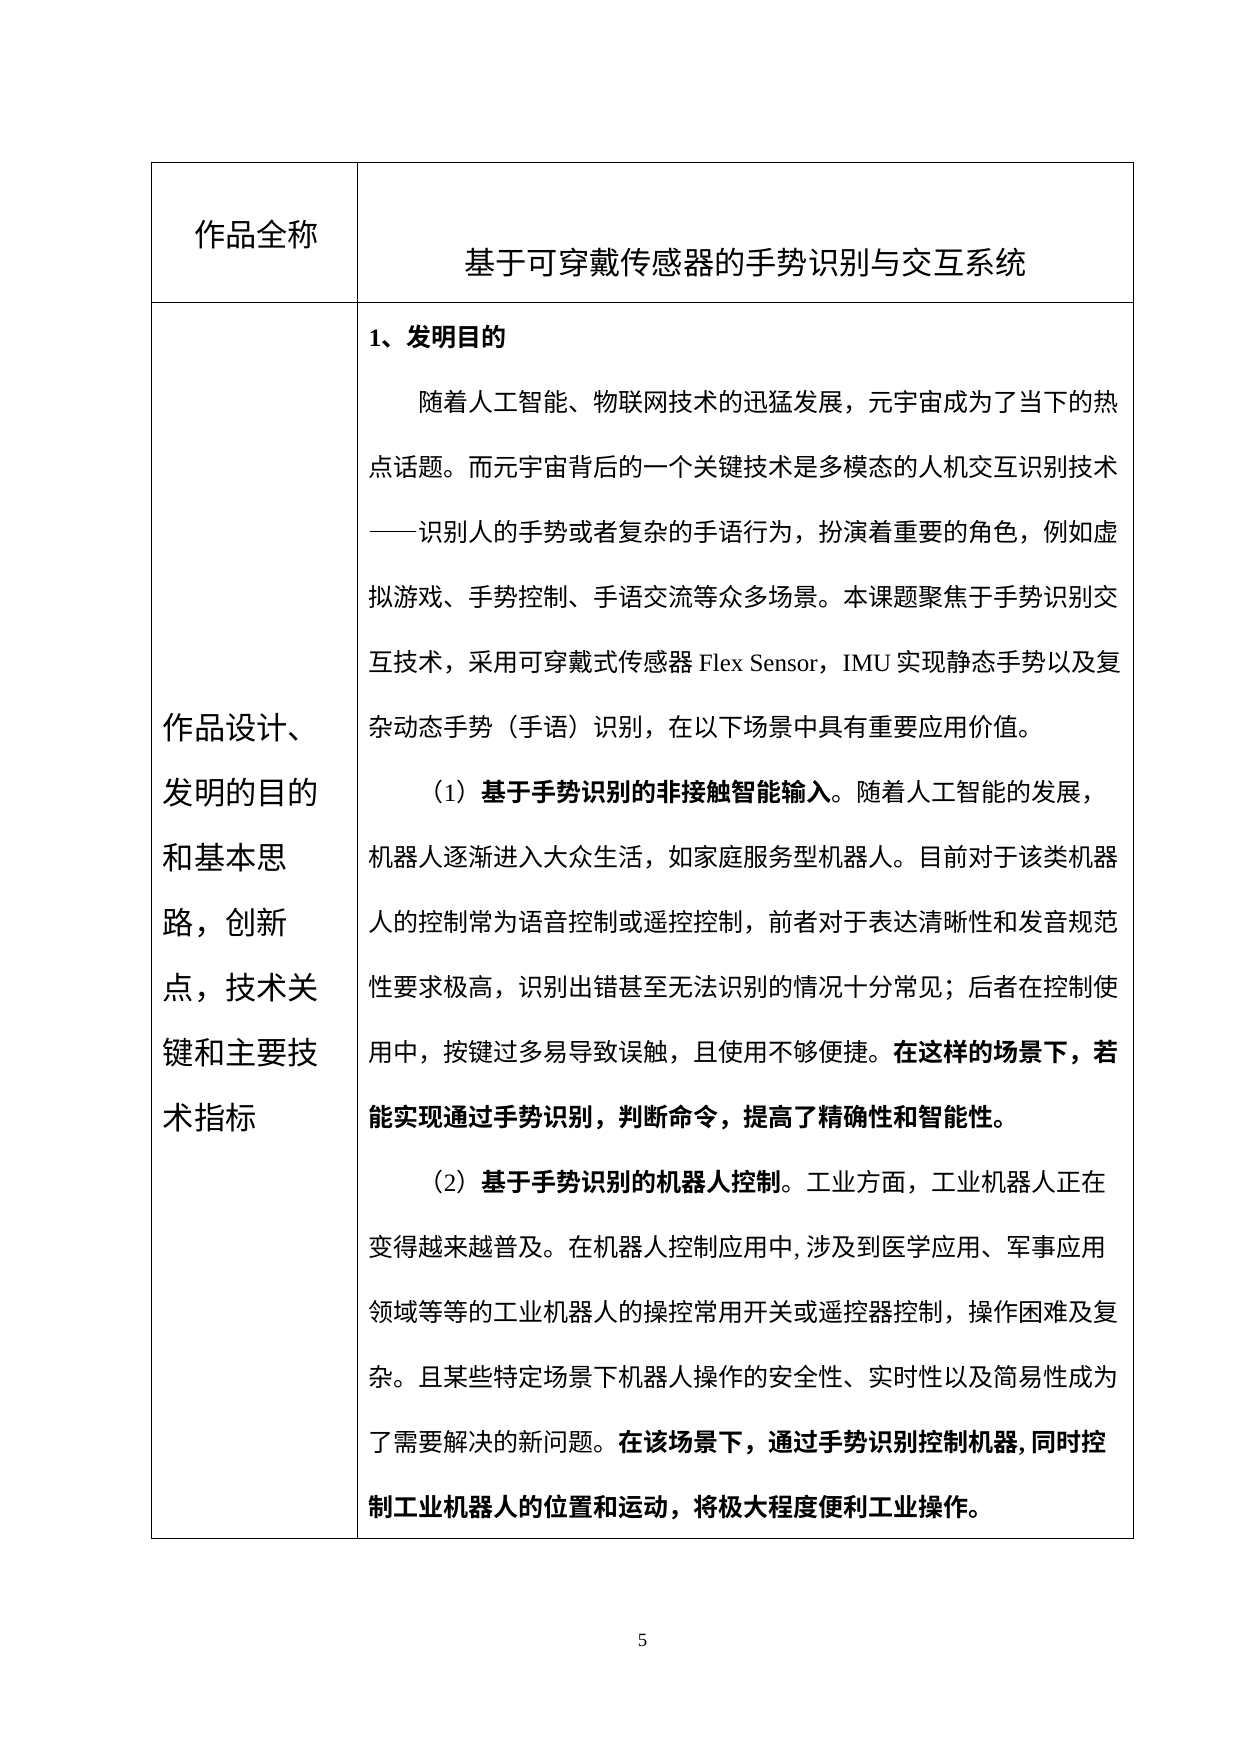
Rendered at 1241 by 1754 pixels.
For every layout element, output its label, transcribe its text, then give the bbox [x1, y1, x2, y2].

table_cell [152, 303, 357, 1538]
table_header 作品全称 [152, 163, 357, 302]
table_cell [358, 303, 1133, 1538]
table_header 基于可穿戴传感器的手势识别与交互系统 [358, 163, 1133, 302]
